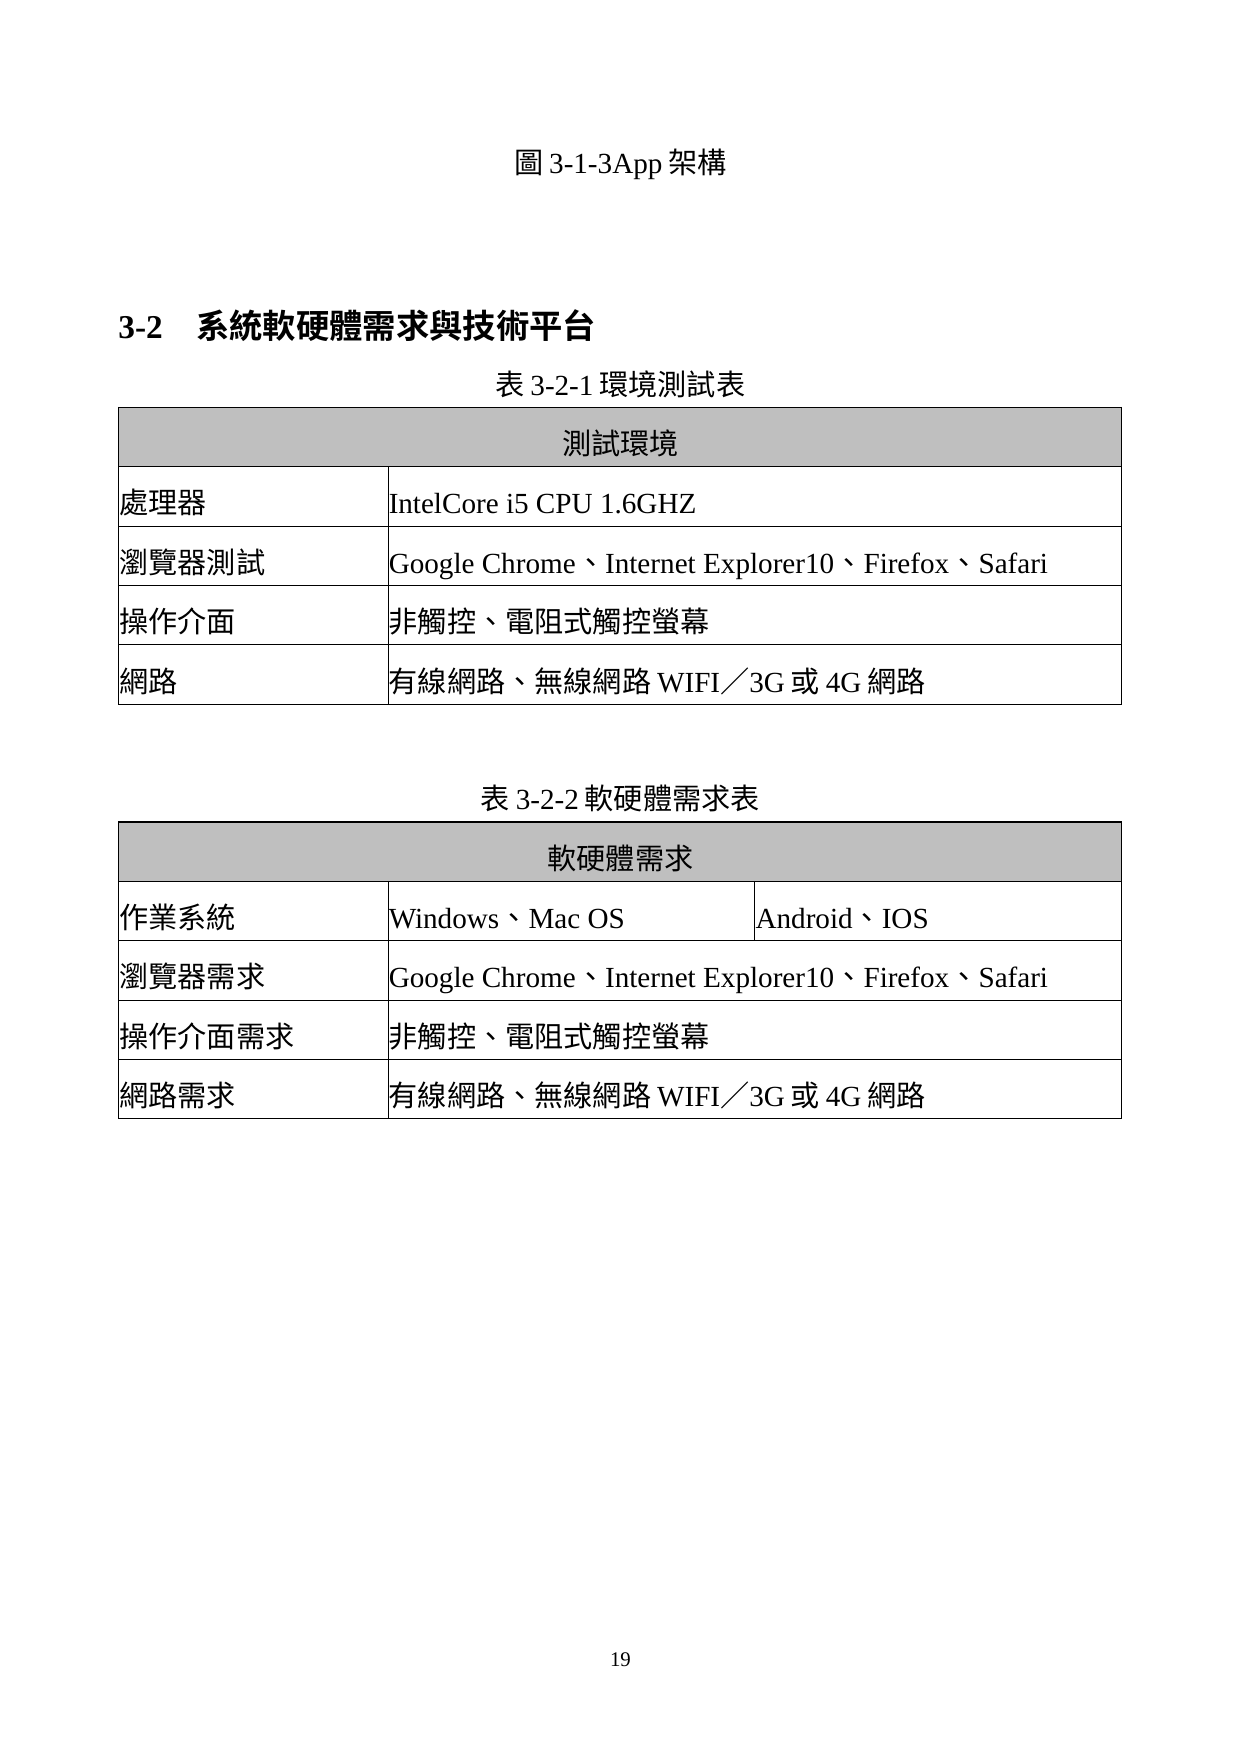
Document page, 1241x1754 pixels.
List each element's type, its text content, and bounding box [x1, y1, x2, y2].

table_header 測試環境 [119, 408, 1121, 466]
text 圖3-1-3App架構 [118, 127, 1122, 185]
table_cell 操作介面 [119, 586, 388, 644]
table_header 軟硬體需求 [119, 823, 1121, 881]
table_cell 作業系統 [119, 882, 388, 940]
table_cell 操作介面需求 [119, 1001, 388, 1059]
table_cell Android、IOS [755, 882, 1121, 940]
table_cell 非觸控、電阻式觸控螢幕 [389, 586, 1121, 644]
table_cell IntelCore i5 CPU 1.6GHZ [389, 467, 1121, 526]
table_cell 有線網路、無線網路WIFI／3G或4G網路 [389, 1060, 1121, 1118]
table_cell 非觸控、電阻式觸控螢幕 [389, 1001, 1121, 1059]
text 3-2 系統軟硬體需求與技術平台 [118, 300, 1122, 348]
table_cell 瀏覽器測試 [119, 527, 388, 585]
table_cell 處理器 [119, 467, 388, 526]
table_cell Google Chrome、Internet Explorer10、Firefox、Safari [389, 941, 1121, 999]
text 表3-2-1環境測試表 [118, 348, 1122, 407]
table_cell 網路需求 [119, 1060, 388, 1118]
table_cell Windows、Mac OS [389, 882, 754, 940]
table_cell 有線網路、無線網路WIFI／3G或4G網路 [389, 645, 1121, 704]
table_cell 瀏覽器需求 [119, 941, 388, 999]
table_cell 網路 [119, 645, 388, 704]
text 表3-2-2軟硬體需求表 [118, 763, 1122, 821]
table_cell Google Chrome、Internet Explorer10、Firefox、Safari [389, 527, 1121, 585]
